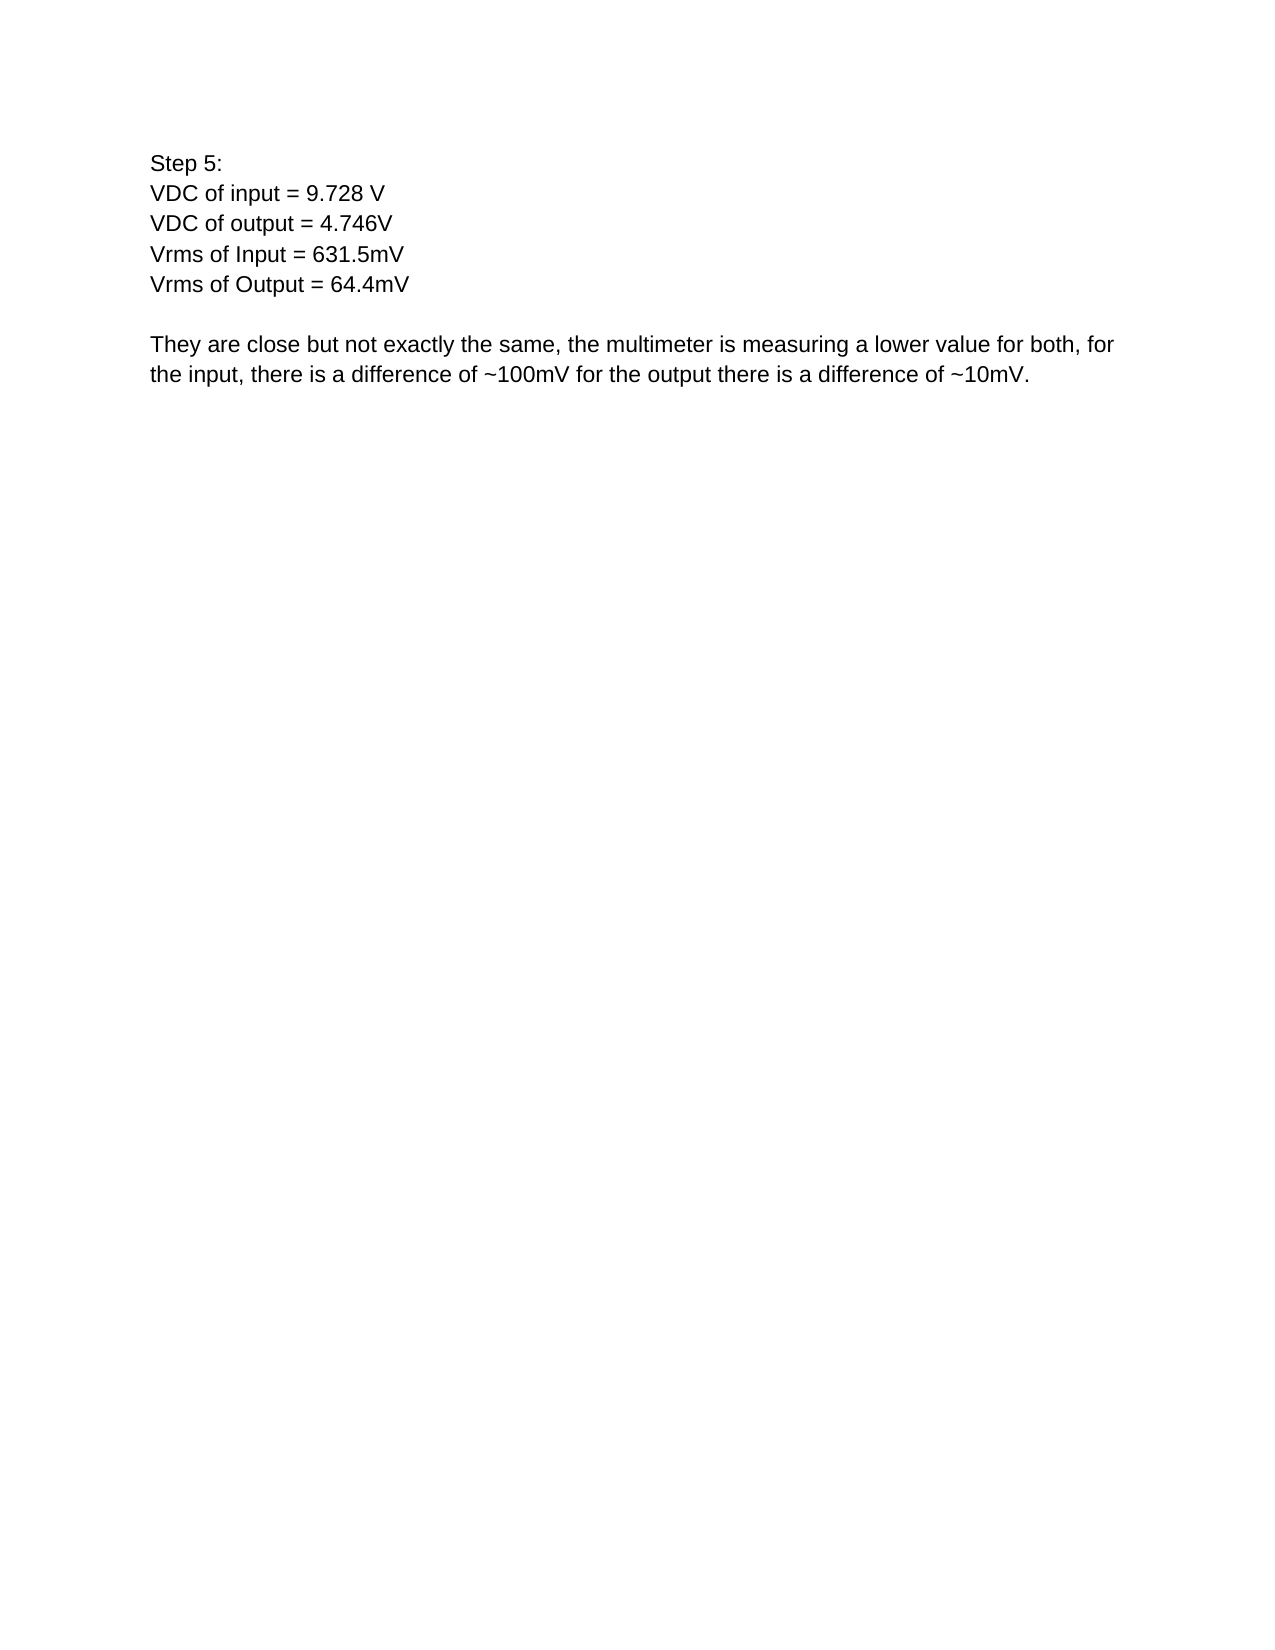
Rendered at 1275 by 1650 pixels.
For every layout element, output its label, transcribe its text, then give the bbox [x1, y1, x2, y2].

text VDC of input = 9.728 V [150, 180, 1125, 207]
text Vrms of Input = 631.5mV Vrms of Output = 64.4mV [150, 241, 1125, 297]
text Step 5: [150, 150, 1125, 176]
text VDC of output = 4.746V [150, 210, 1125, 237]
text They are close but not exactly the same, the multimeter is measuring a lower value for both, for the input, there is a difference of ~100mV for the output there is a difference of ~10mV. [150, 331, 1125, 388]
